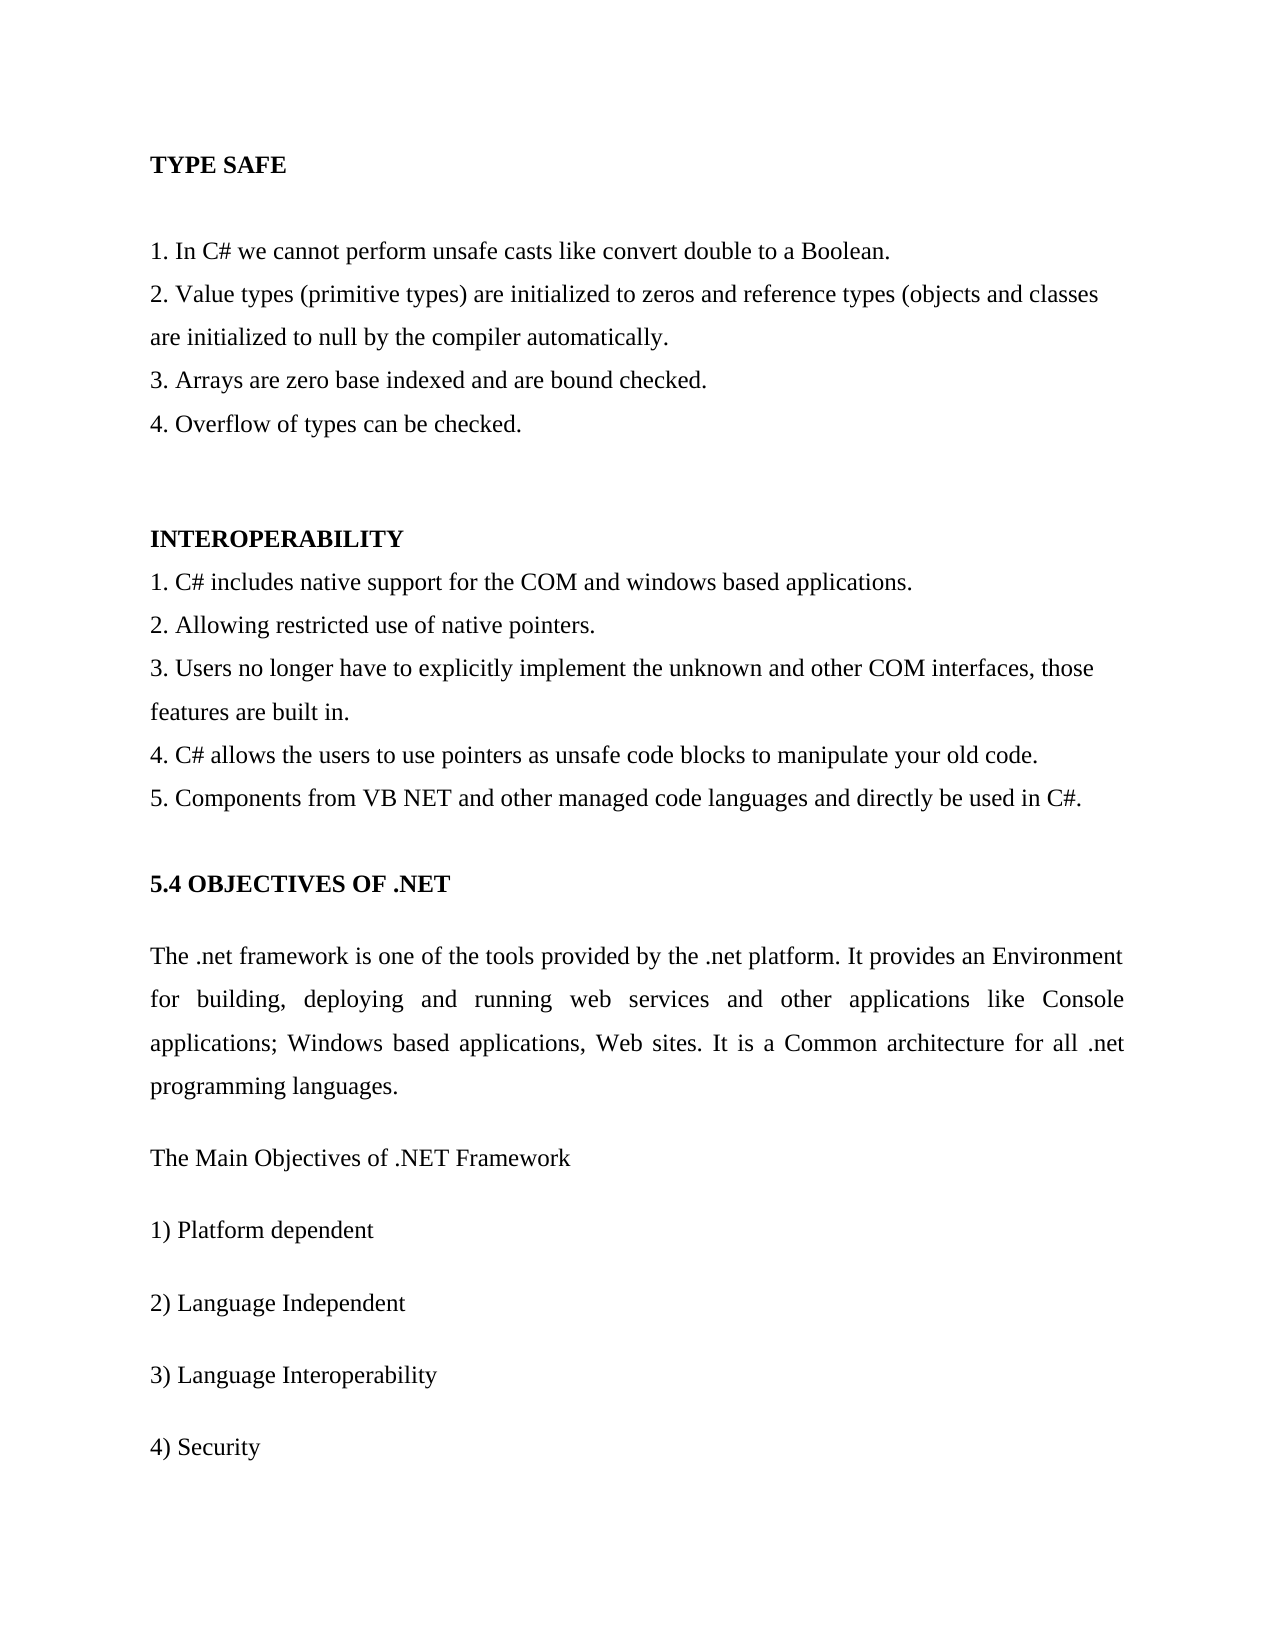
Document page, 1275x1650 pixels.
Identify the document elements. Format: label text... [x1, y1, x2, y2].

text INTEROPERABILITY 1. C# includes native support for the COM and windows based applications. 2. Allowing restricted use of native pointers. 3. Users no longer have to explicitly implement the unknown and other COM interfaces, those features are built in. 4. C# allows the users to use pointers as unsafe code blocks to manipulate your old code. 5. Components from VB NET and other managed code languages and directly be used in C#. 5.4 OBJECTIVES OF .NET [150, 524, 1125, 898]
text 2) Language Independent [150, 1288, 1125, 1316]
text The Main Objectives of .NET Framework [150, 1143, 1125, 1172]
text TYPE SAFE 1. In C# we cannot perform unsafe casts like convert double to a Boolean. 2. Value types (primitive types) are initialized to zeros and reference types (objects and classes are initialized to null by the compiler automatically. 3. Arrays are zero base indexed and are bound checked. 4. Overflow of types can be checked. [150, 150, 1125, 481]
text 1) Platform dependent [150, 1215, 1125, 1244]
text 4) Security [150, 1432, 1125, 1461]
text The .net framework is one of the tools provided by the .net platform. It provides an Environment for building, deploying and running web services and other applications like Console applications; Windows based applications, Web sites. It is a Common architecture for all .net programming languages. [150, 941, 1125, 1099]
text 3) Language Interoperability [150, 1360, 1125, 1389]
